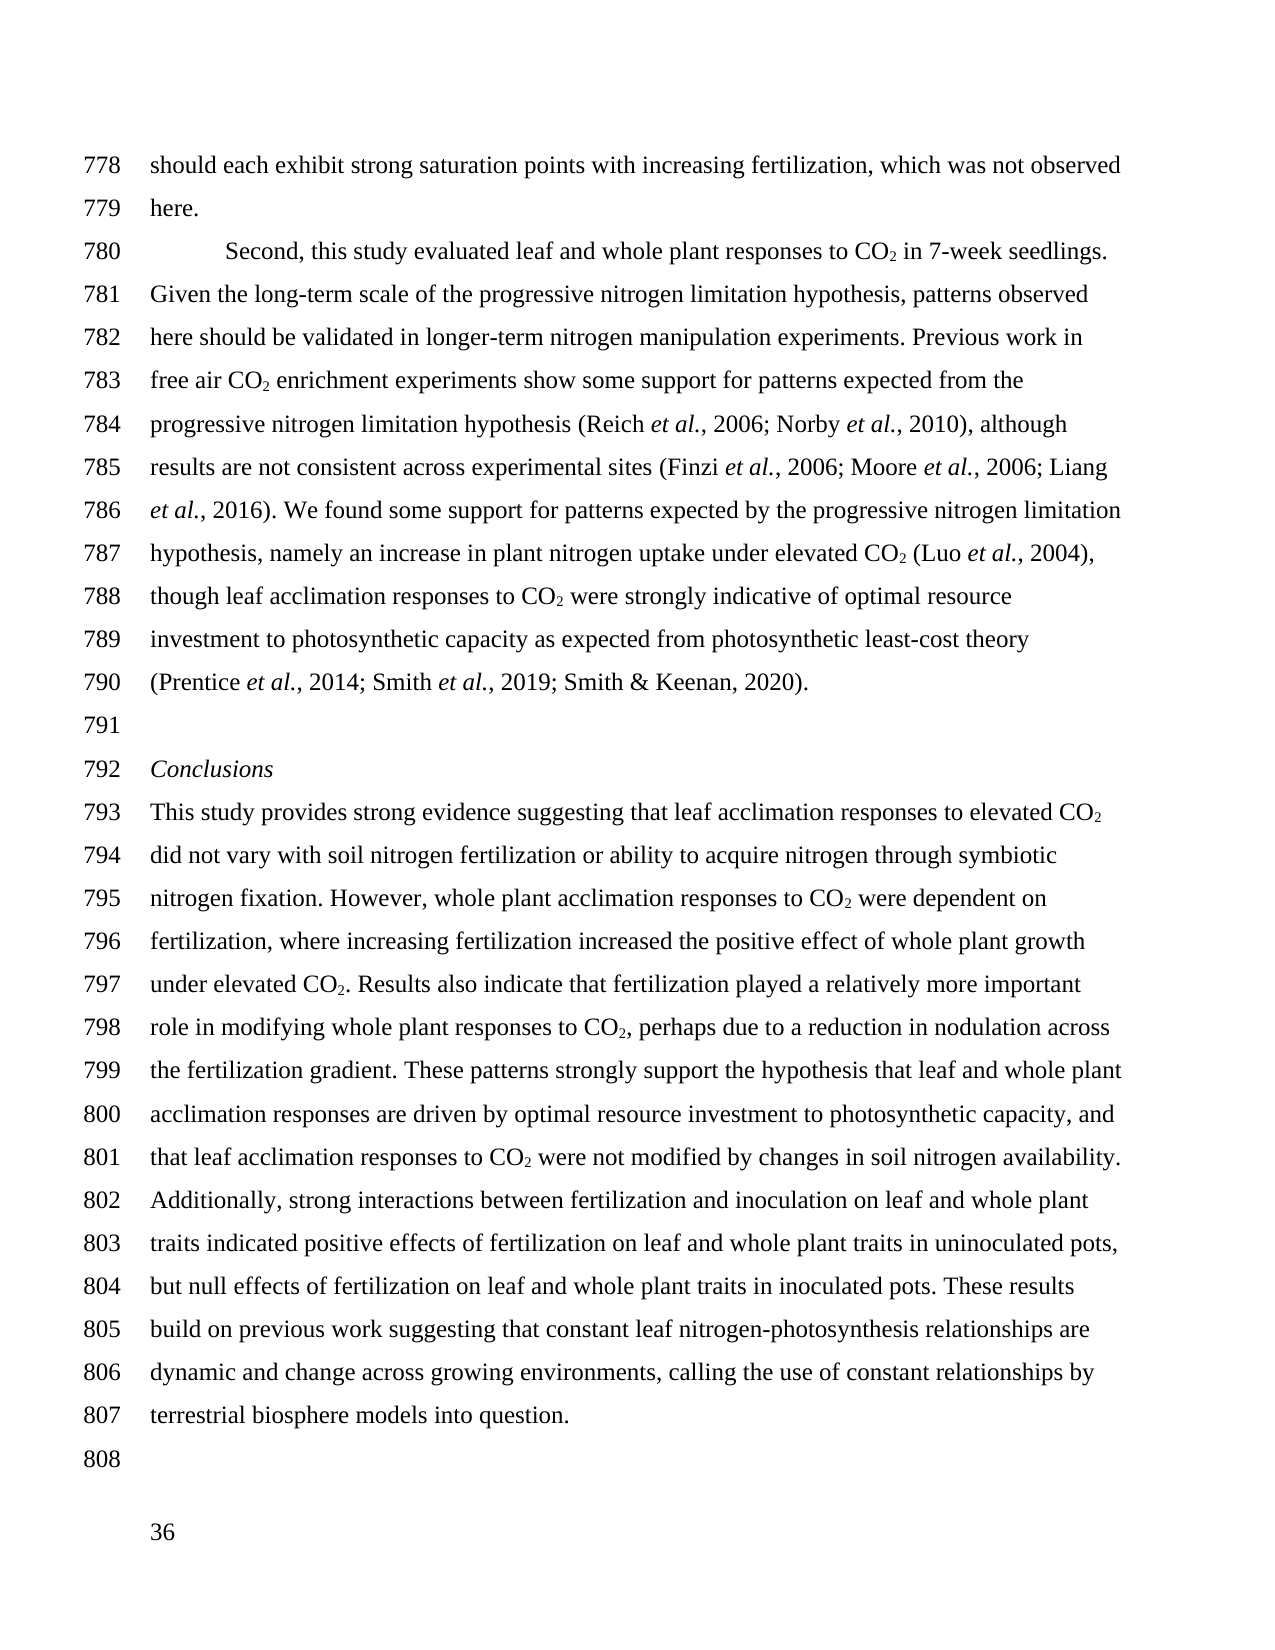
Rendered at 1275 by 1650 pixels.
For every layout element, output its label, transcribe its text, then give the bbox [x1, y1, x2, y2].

text Conclusions [150, 754, 1125, 782]
text This study provides strong evidence suggesting that leaf acclimation responses to elevated CO2 did not vary with soil nitrogen fertilization or ability to acquire nitrogen through symbiotic nitrogen fixation. However, whole plant acclimation responses to CO2 were dependent on fertilization, where increasing fertilization increased the positive effect of whole plant growth under elevated CO2. Results also indicate that fertilization played a relatively more important role in modifying whole plant responses to CO2, perhaps due to a reduction in nodulation across the fertilization gradient. These patterns strongly support the hypothesis that leaf and whole plant acclimation responses are driven by optimal resource investment to photosynthetic capacity, and that leaf acclimation responses to CO2 were not modified by changes in soil nitrogen availability. Additionally, strong interactions between fertilization and inoculation on leaf and whole plant traits indicated positive effects of fertilization on leaf and whole plant traits in uninoculated pots, but null effects of fertilization on leaf and whole plant traits in inoculated pots. These results build on previous work suggesting that constant leaf nitrogen-photosynthesis relationships are dynamic and change across growing environments, calling the use of constant relationships by terrestrial biosphere models into question. [150, 797, 1125, 1429]
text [150, 150, 1125, 222]
text Second, this study evaluated leaf and whole plant responses to CO2 in 7-week seedlings. Given the long-term scale of the progressive nitrogen limitation hypothesis, patterns observed here should be validated in longer-term nitrogen manipulation experiments. Previous work in free air CO2 enrichment experiments show some support for patterns expected from the progressive nitrogen limitation hypothesis (Reich et al., 2006; Norby et al., 2010), although results are not consistent across experimental sites (Finzi et al., 2006; Moore et al., 2006; Liang et al., 2016). We found some support for patterns expected by the progressive nitrogen limitation hypothesis, namely an increase in plant nitrogen uptake under elevated CO2 (Luo et al., 2004), though leaf acclimation responses to CO2 were strongly indicative of optimal resource investment to photosynthetic capacity as expected from photosynthetic least-cost theory (Prentice et al., 2014; Smith et al., 2019; Smith & Keenan, 2020). [150, 236, 1125, 696]
